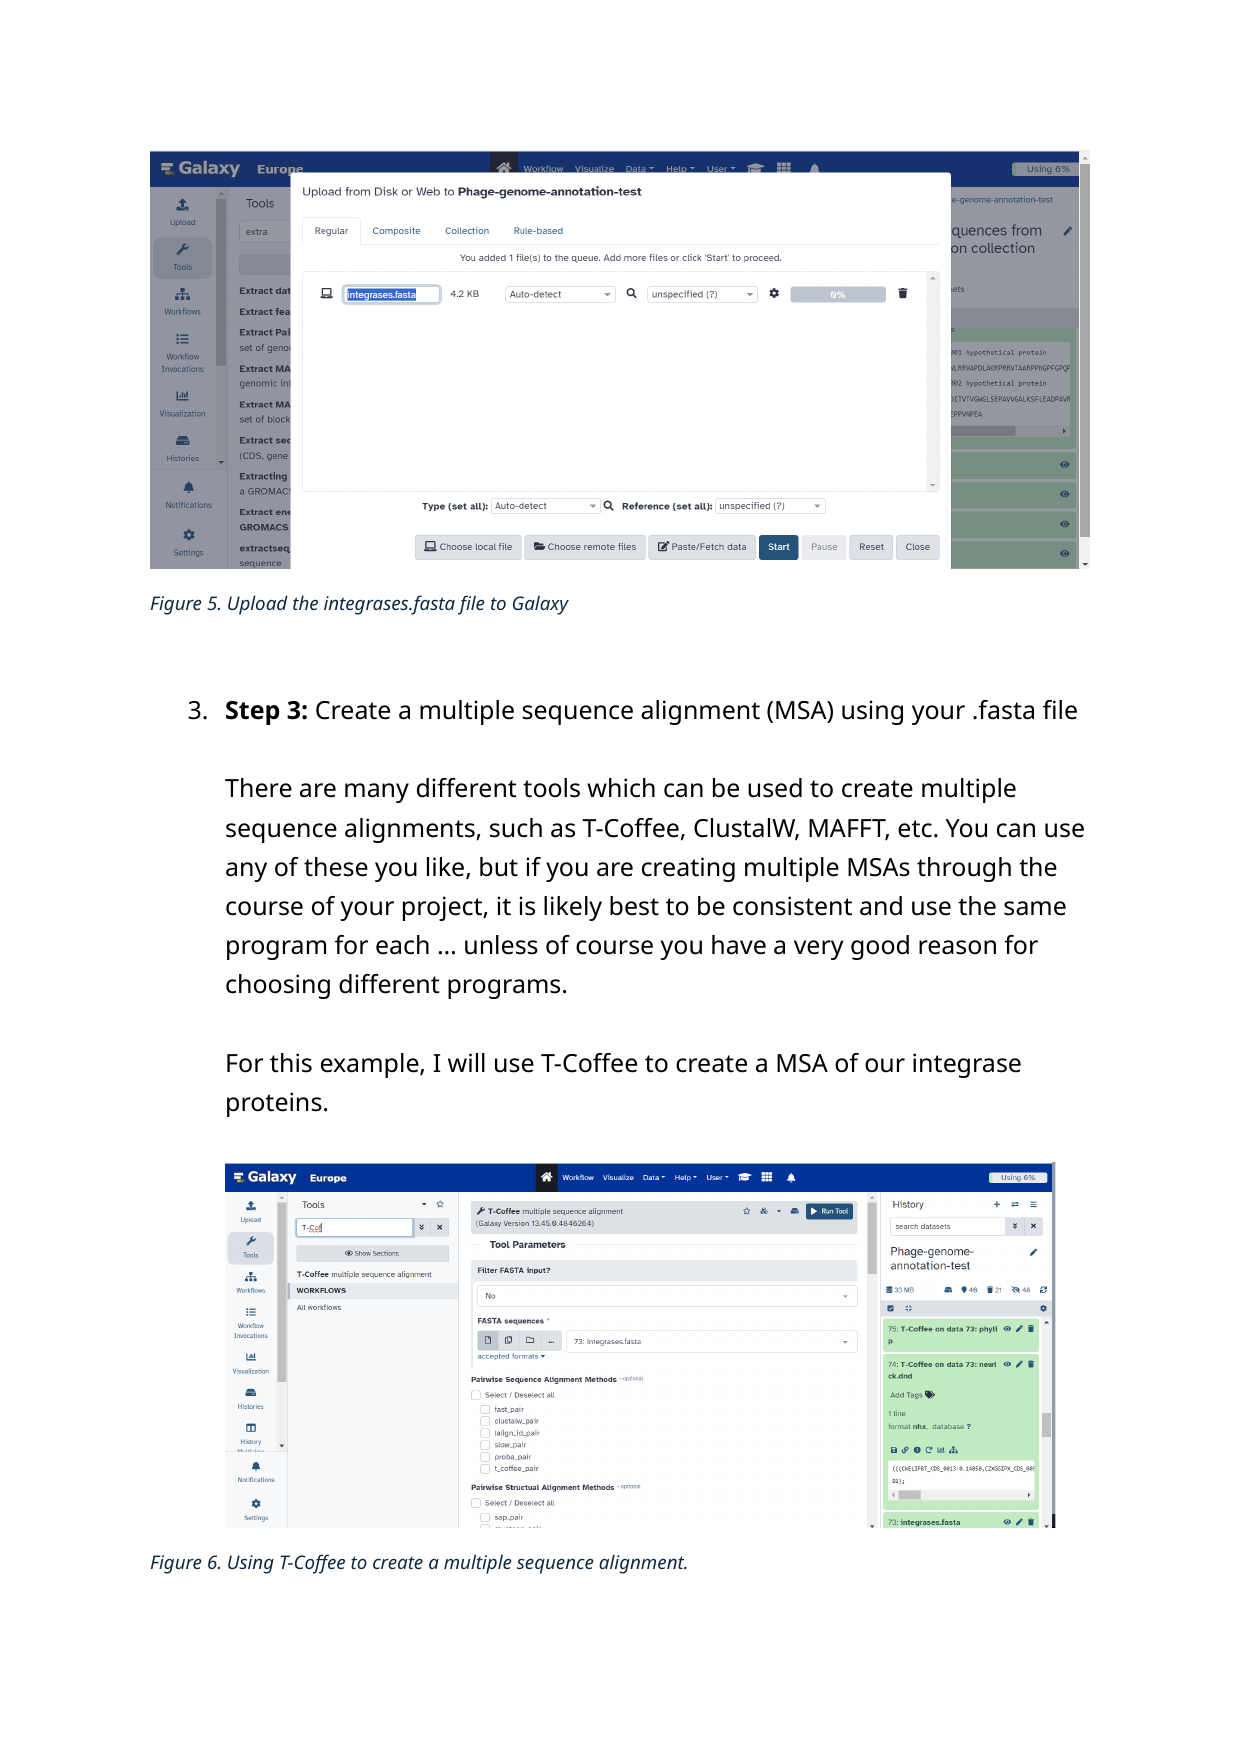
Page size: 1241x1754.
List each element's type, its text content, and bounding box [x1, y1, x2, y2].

list For this example, I will use T-Coffee to create a MSA of our integrase proteins. [225, 1045, 1090, 1118]
list There are many different tools which can be used to create multiple sequence alignments, such as T-Coffee, ClustalW, MAFFT, etc. You can use any of these you like, but if you are creating multiple MSAs through the course of your project, it is likely best to be consistent and use the same program for each … unless of course you have a very good reason for choosing different programs. [225, 771, 1090, 1001]
text Figure 6. Using T-Coffee to create a multiple sequence alignment. [150, 1549, 1090, 1574]
picture [150, 150, 1090, 569]
picture [225, 1162, 1056, 1528]
list Step 3: Create a multiple sequence alignment (MSA) using your .fasta file [187, 693, 1090, 727]
text Figure 5. Upload the integrases.fasta file to Galaxy [150, 591, 1090, 616]
